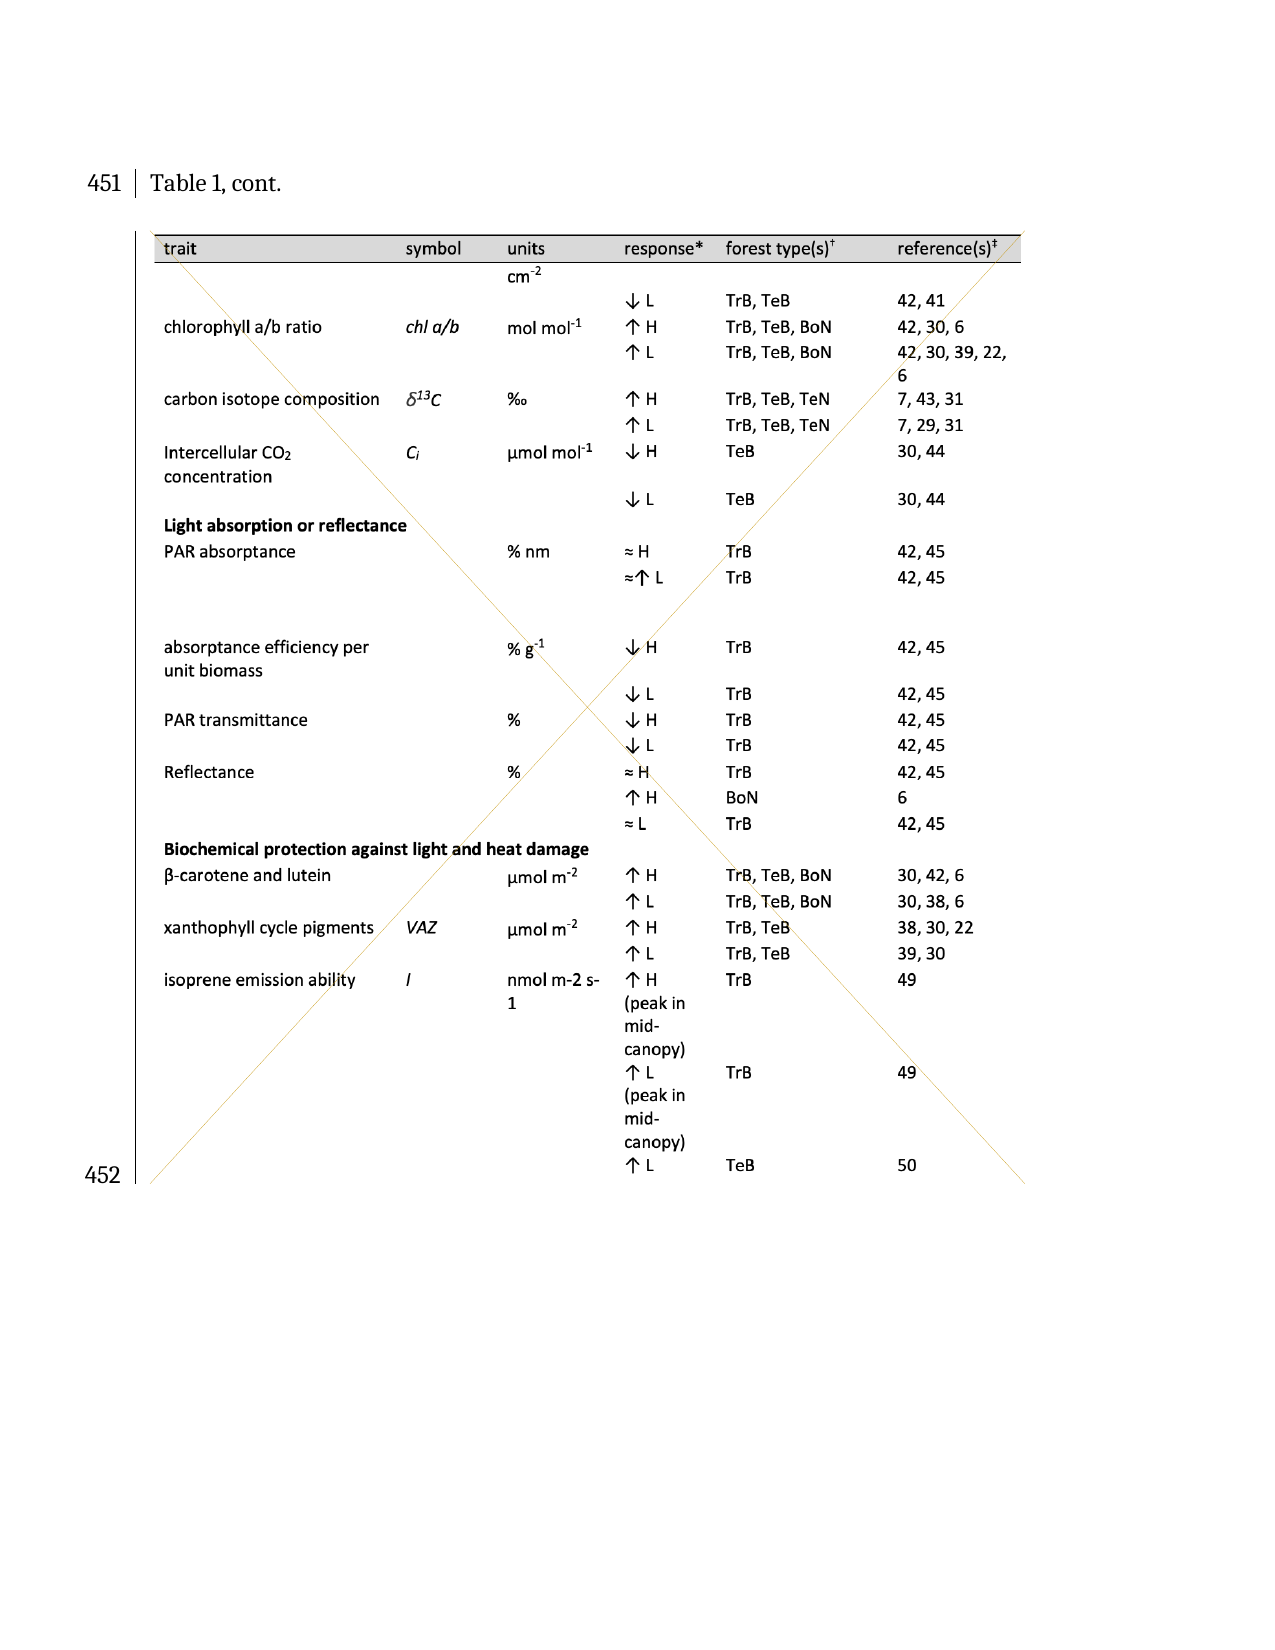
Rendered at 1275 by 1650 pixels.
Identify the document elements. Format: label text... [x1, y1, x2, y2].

picture [589, 232, 1025, 1182]
text Table 1, cont. [150, 169, 1125, 197]
picture [151, 230, 1024, 706]
picture [150, 232, 586, 1182]
picture [151, 708, 1024, 1184]
